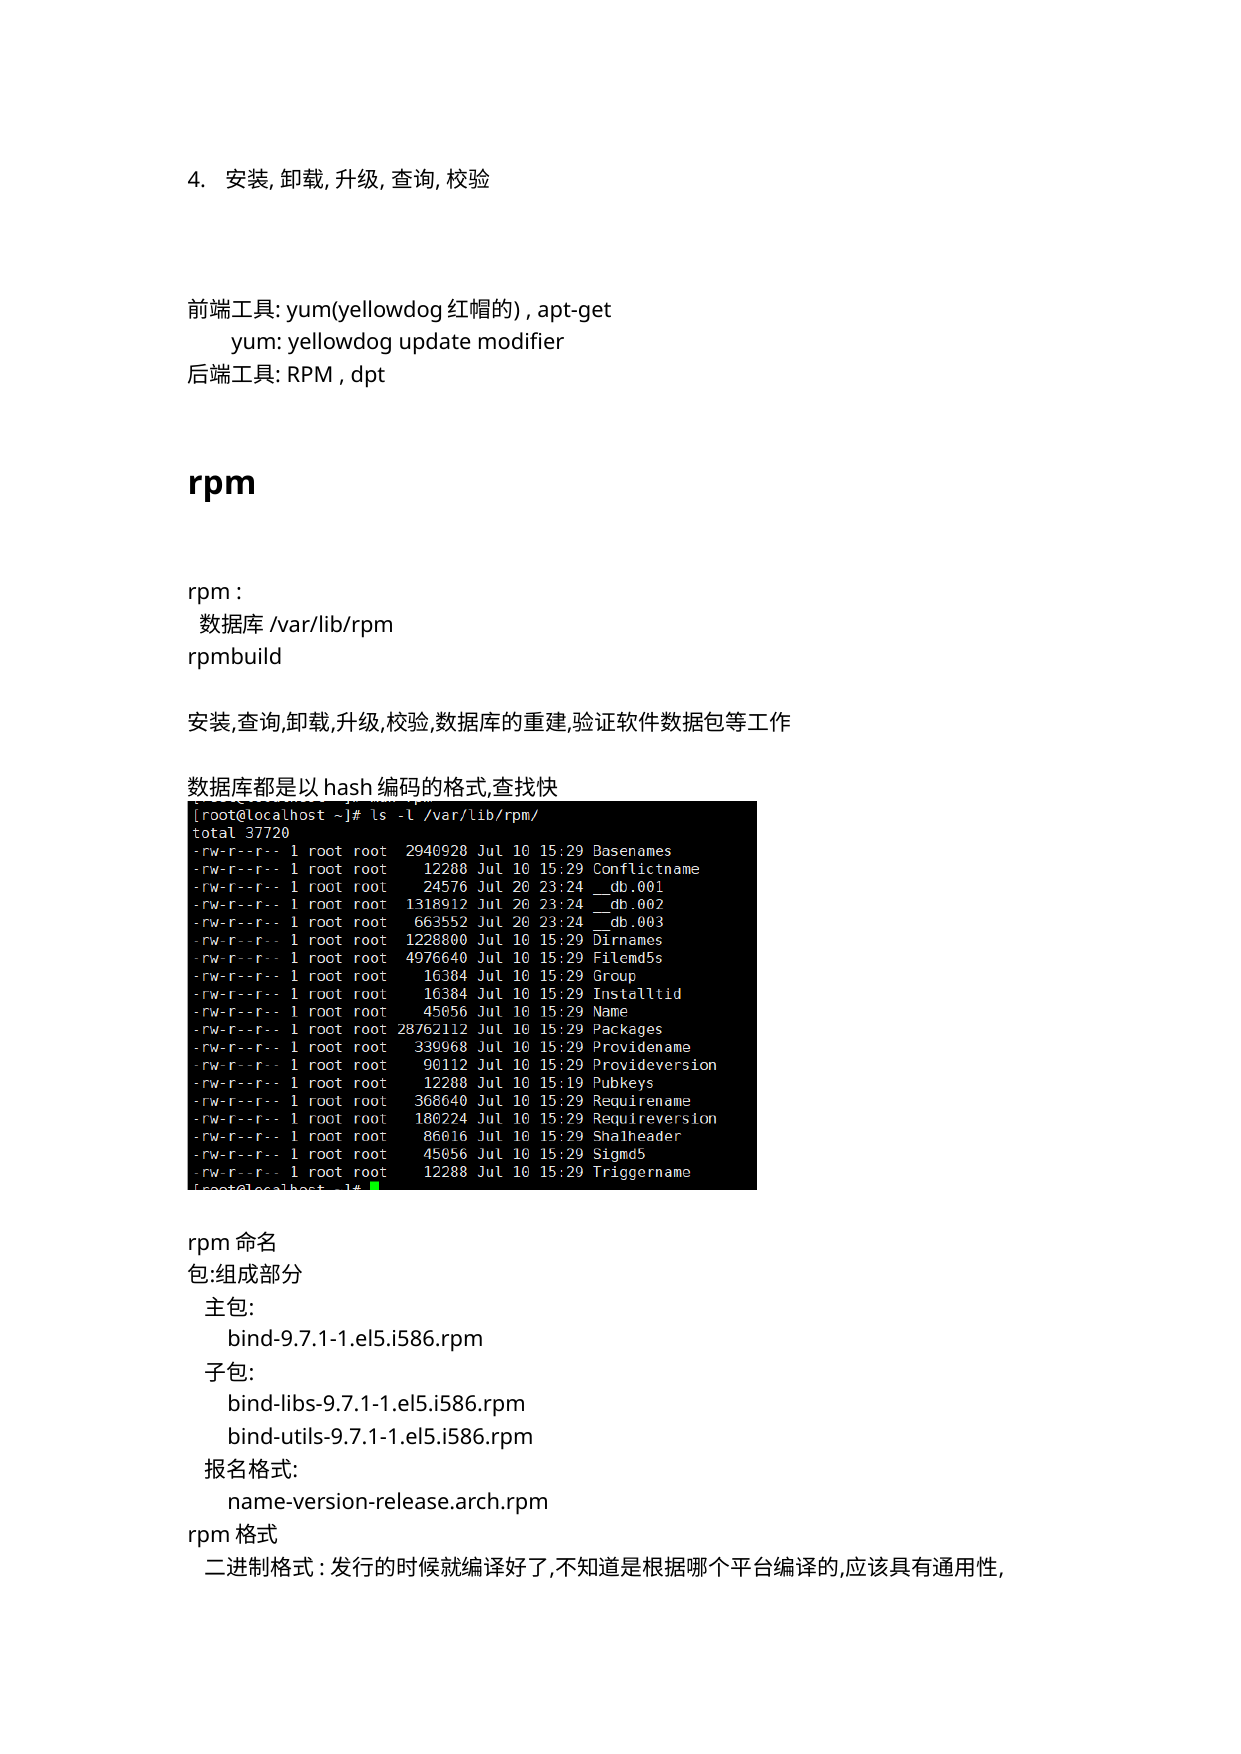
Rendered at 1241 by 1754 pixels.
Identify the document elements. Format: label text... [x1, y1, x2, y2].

text 子包: [187, 1354, 1053, 1387]
text bind-utils-9.7.1-1.el5.i586.rpm [187, 1419, 1053, 1452]
text 安装,查询,卸载,升级,校验,数据库的重建,验证软件数据包等工作 [187, 704, 1053, 737]
text rpm格式 [187, 1517, 1053, 1549]
text 报名格式: [187, 1452, 1053, 1484]
text bind-9.7.1-1.el5.i586.rpm [187, 1322, 1053, 1354]
text 数据库都是以hash编码的格式,查找快 [187, 769, 1053, 802]
text 二进制格式 : 发行的时候就编译好了,不知道是根据哪个平台编译的,应该具有通用性, [187, 1549, 1053, 1582]
list 安装, 卸载, 升级, 查询, 校验 [187, 162, 1053, 194]
text 包:组成部分 [187, 1257, 1053, 1289]
text rpmbuild [187, 639, 1053, 672]
text yum: yellowdog update modifier [187, 324, 1053, 357]
text 数据库 /var/lib/rpm [187, 607, 1053, 639]
subtitle rpm [187, 449, 1053, 514]
text bind-libs-9.7.1-1.el5.i586.rpm [187, 1387, 1053, 1419]
text rpm : [187, 574, 1053, 607]
text name-version-release.arch.rpm [187, 1484, 1053, 1517]
text 主包: [187, 1289, 1053, 1322]
picture [187, 801, 757, 1190]
text 前端工具: yum(yellowdog红帽的) , apt-get [187, 292, 1053, 324]
text rpm命名 [187, 1224, 1053, 1257]
text 后端工具: RPM , dpt [187, 357, 1053, 389]
